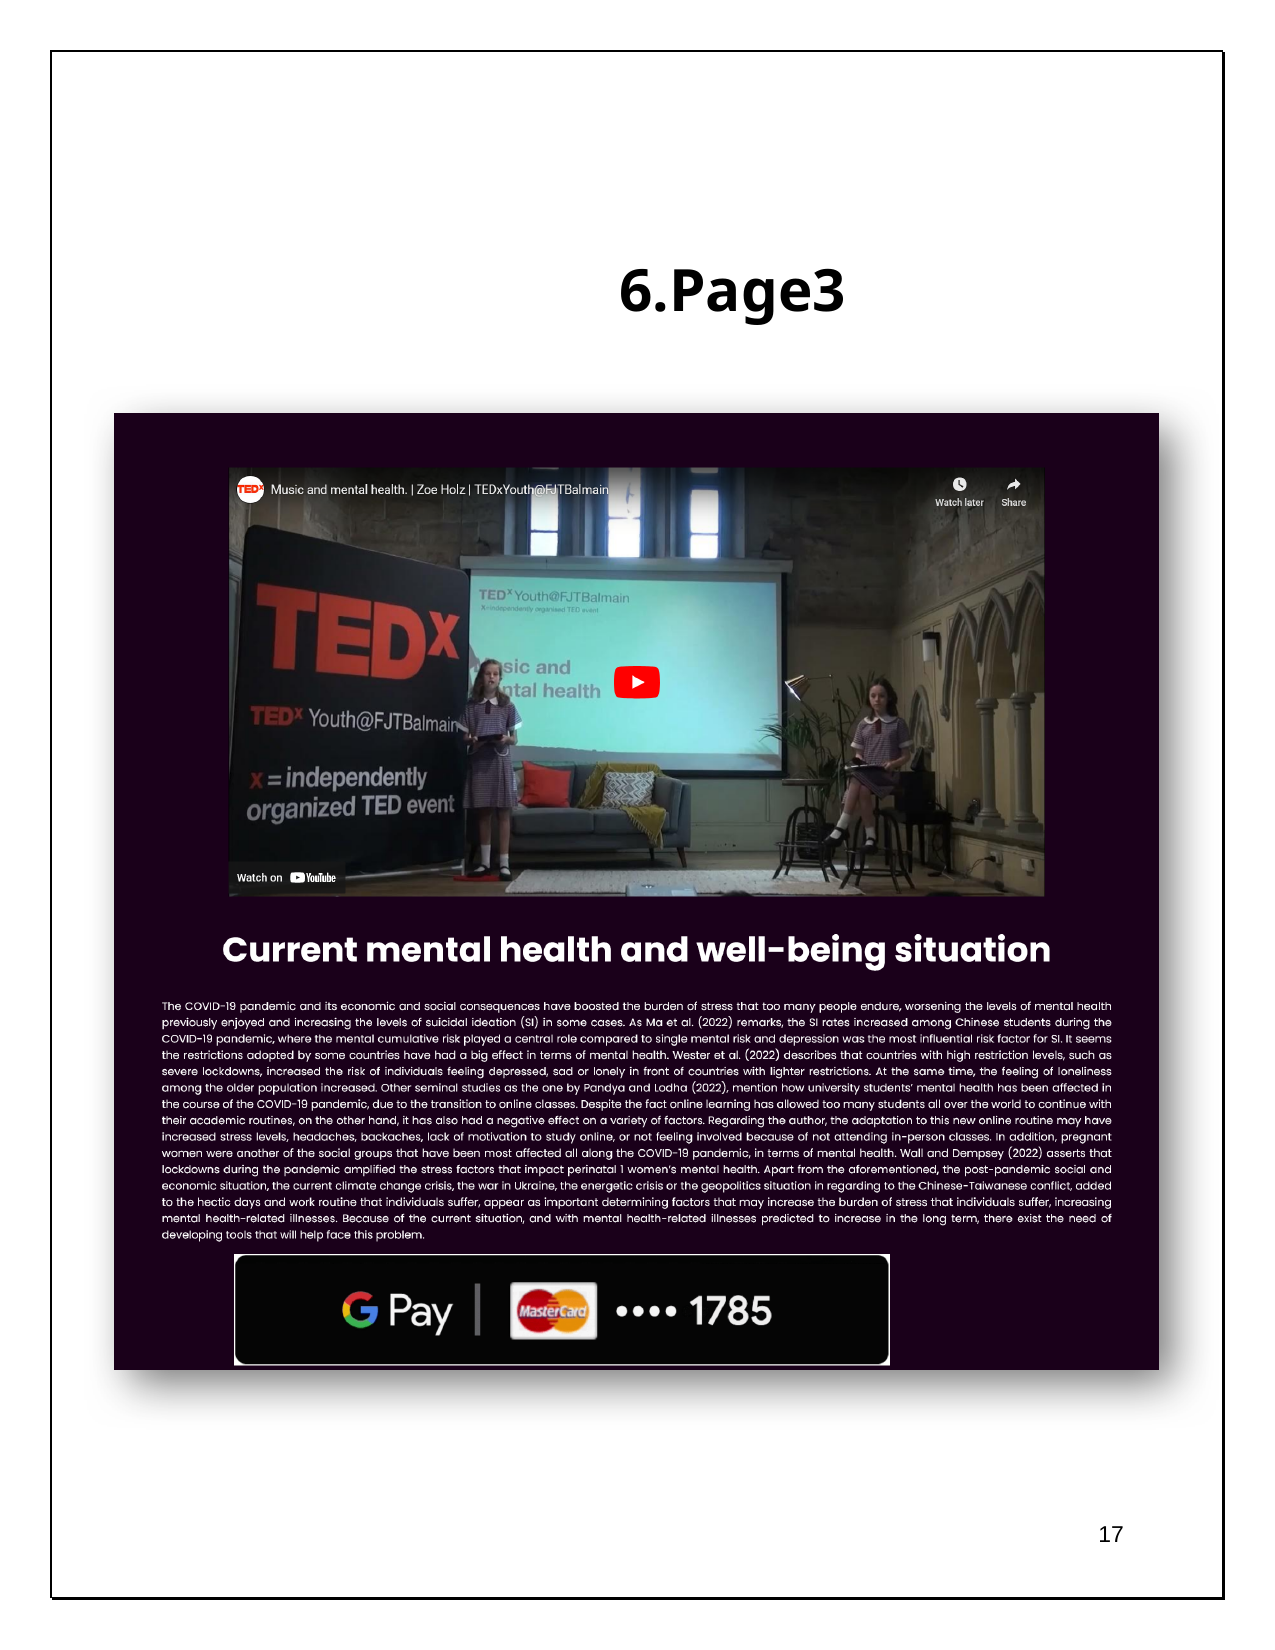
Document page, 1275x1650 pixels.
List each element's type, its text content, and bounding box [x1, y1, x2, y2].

picture [114, 413, 1159, 1370]
text 6.Page3 [150, 249, 1123, 329]
